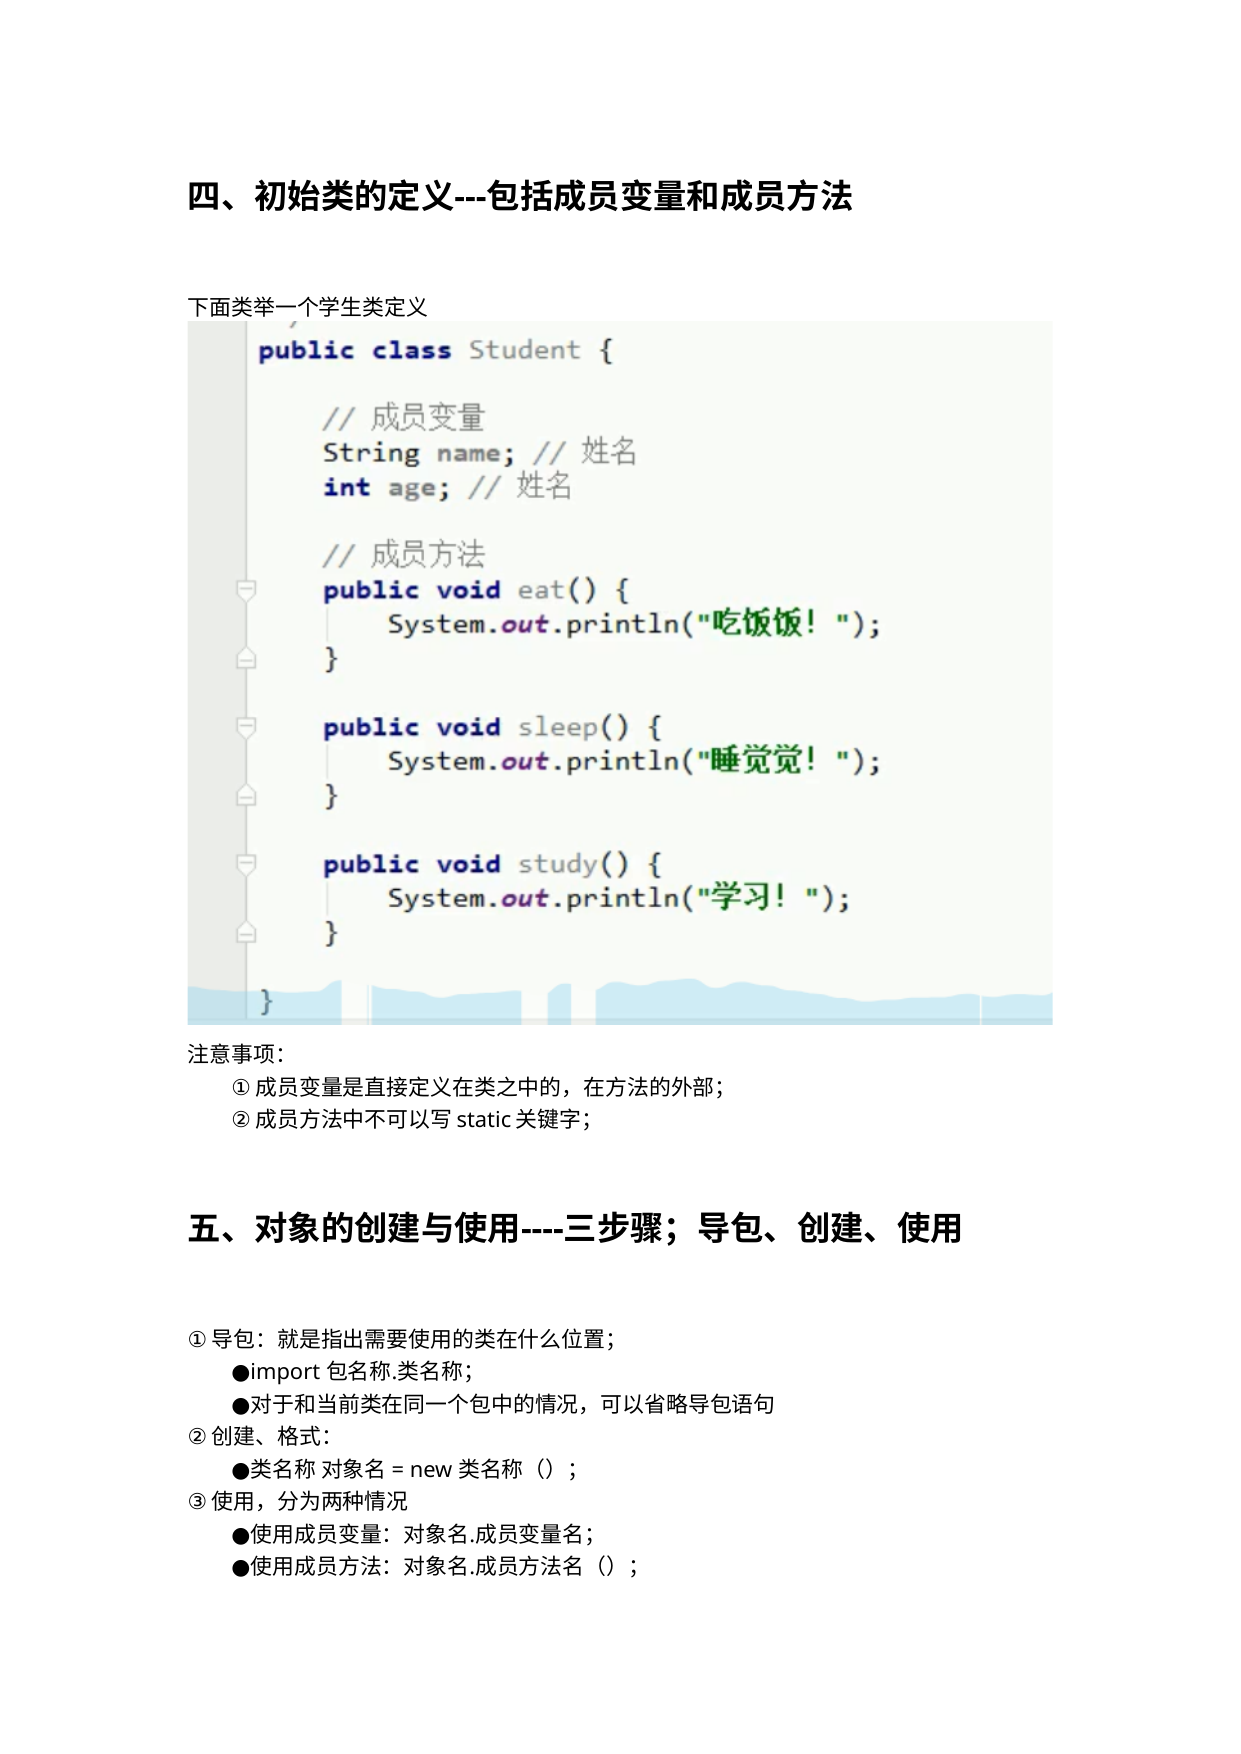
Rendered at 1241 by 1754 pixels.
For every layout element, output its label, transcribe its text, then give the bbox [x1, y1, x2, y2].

text ①导包：就是指出需要使用的类在什么位置； [187, 1321, 1053, 1354]
text ②创建、格式： [187, 1419, 1053, 1451]
picture [187, 321, 1053, 1025]
text 下面类举一个学生类定义 [187, 289, 1053, 321]
text ●import 包名称.类名称； [187, 1354, 1053, 1386]
text ●类名称 对象名 = new 类名称（）； [187, 1451, 1053, 1484]
text ●使用成员变量：对象名.成员变量名； [187, 1516, 1053, 1549]
text ●对于和当前类在同一个包中的情况，可以省略导包语句 [187, 1386, 1053, 1419]
text ③使用，分为两种情况 [187, 1484, 1053, 1516]
text 注意事项： [187, 1037, 1053, 1069]
text ①成员变量是直接定义在类之中的，在方法的外部； [187, 1069, 1053, 1102]
text ●使用成员方法：对象名.成员方法名（）； [187, 1549, 1053, 1581]
subtitle 五、对象的创建与使用----三步骤；导包、创建、使用 [187, 1194, 1053, 1259]
text ②成员方法中不可以写static关键字； [187, 1102, 1053, 1134]
subtitle 四、初始类的定义---包括成员变量和成员方法 [187, 162, 1053, 227]
